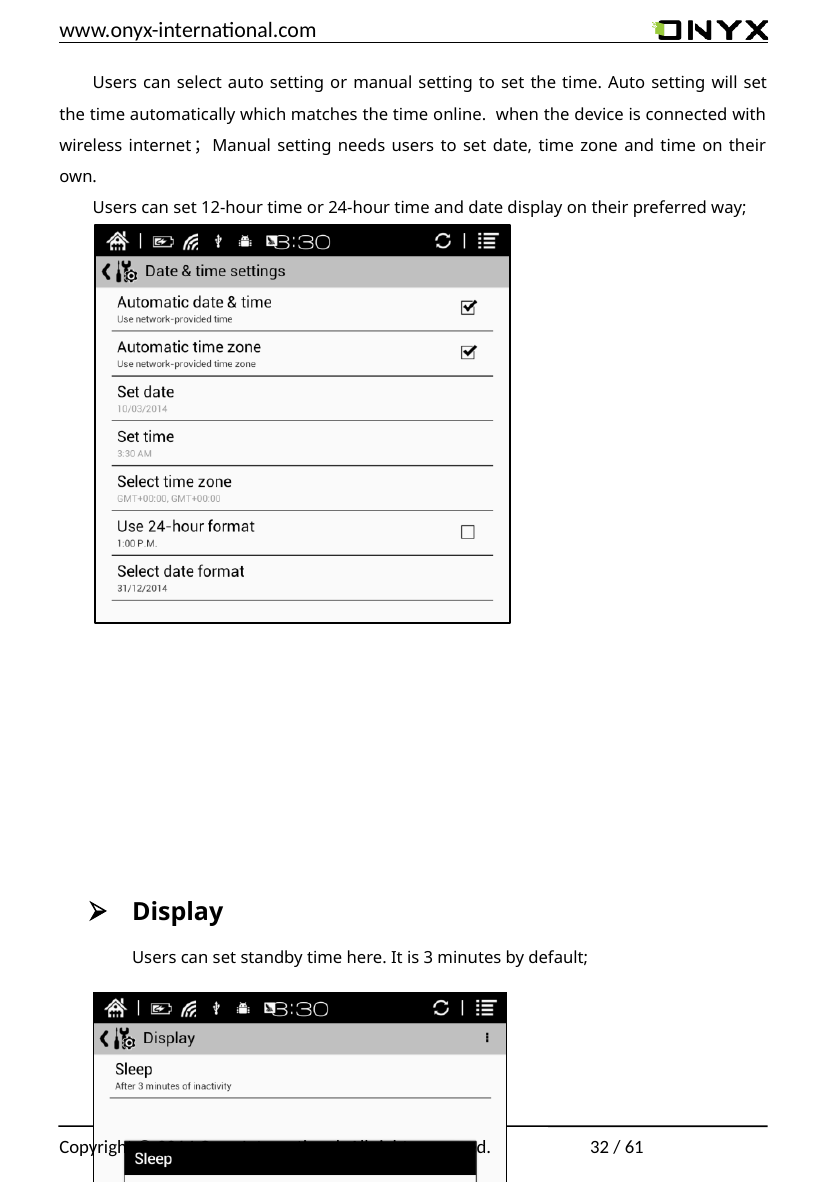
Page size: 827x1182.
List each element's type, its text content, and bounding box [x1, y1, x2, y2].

list Users can set standby time here. It is 3 minutes by default; [132, 942, 768, 973]
list Display [88, 879, 768, 942]
text Users can set 12-hour time or 24-hour time and date display on their preferred way; [59, 192, 768, 223]
picture [96, 226, 509, 622]
text Users can select auto setting or manual setting to set the time. Auto setting will set the time automatically which matches the time online. when the device is connected with wireless internet；Manual setting needs users to set date, time zone and time on their own. [59, 67, 768, 192]
picture [94, 993, 506, 1182]
picture [652, 20, 769, 40]
